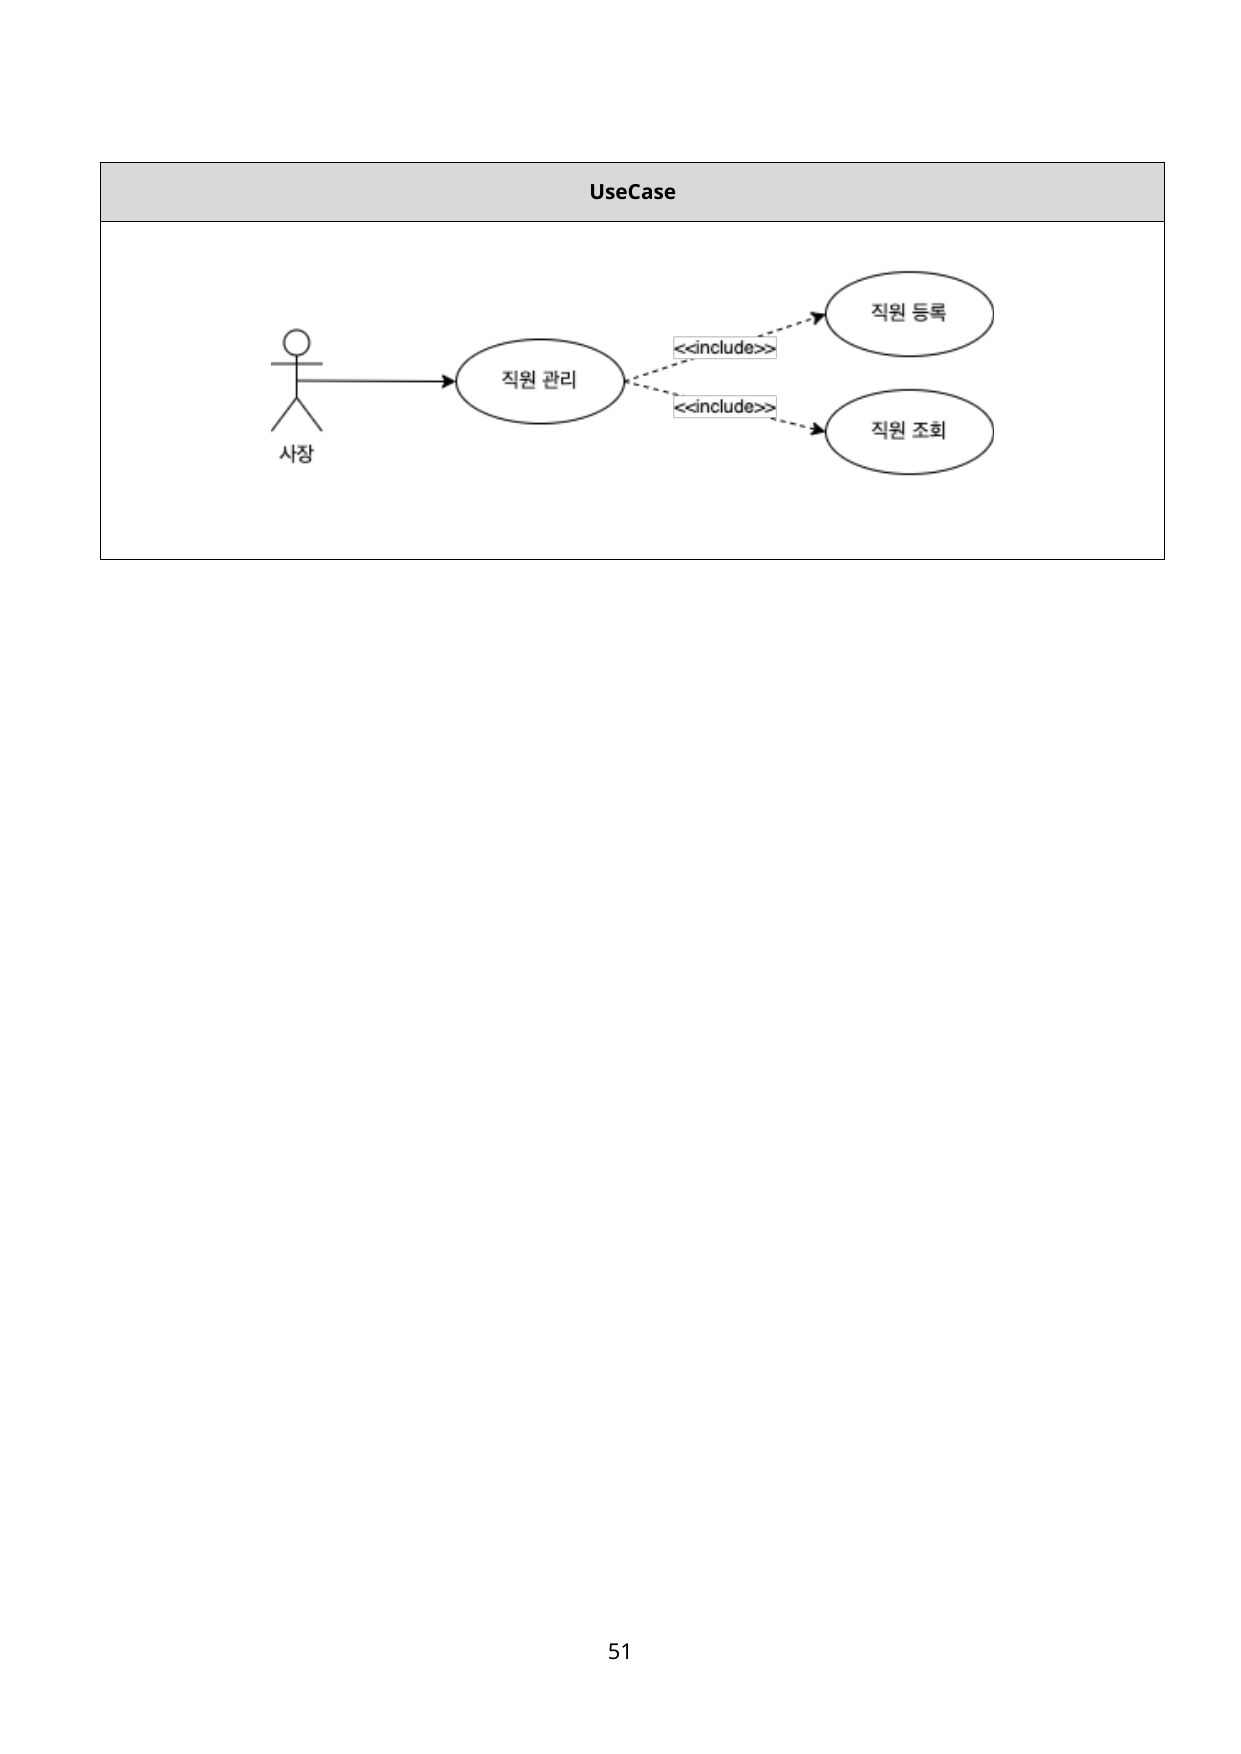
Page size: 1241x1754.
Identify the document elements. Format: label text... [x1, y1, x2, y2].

table_cell [101, 222, 1164, 559]
table_header UseCase [101, 163, 1164, 221]
picture [271, 221, 994, 541]
